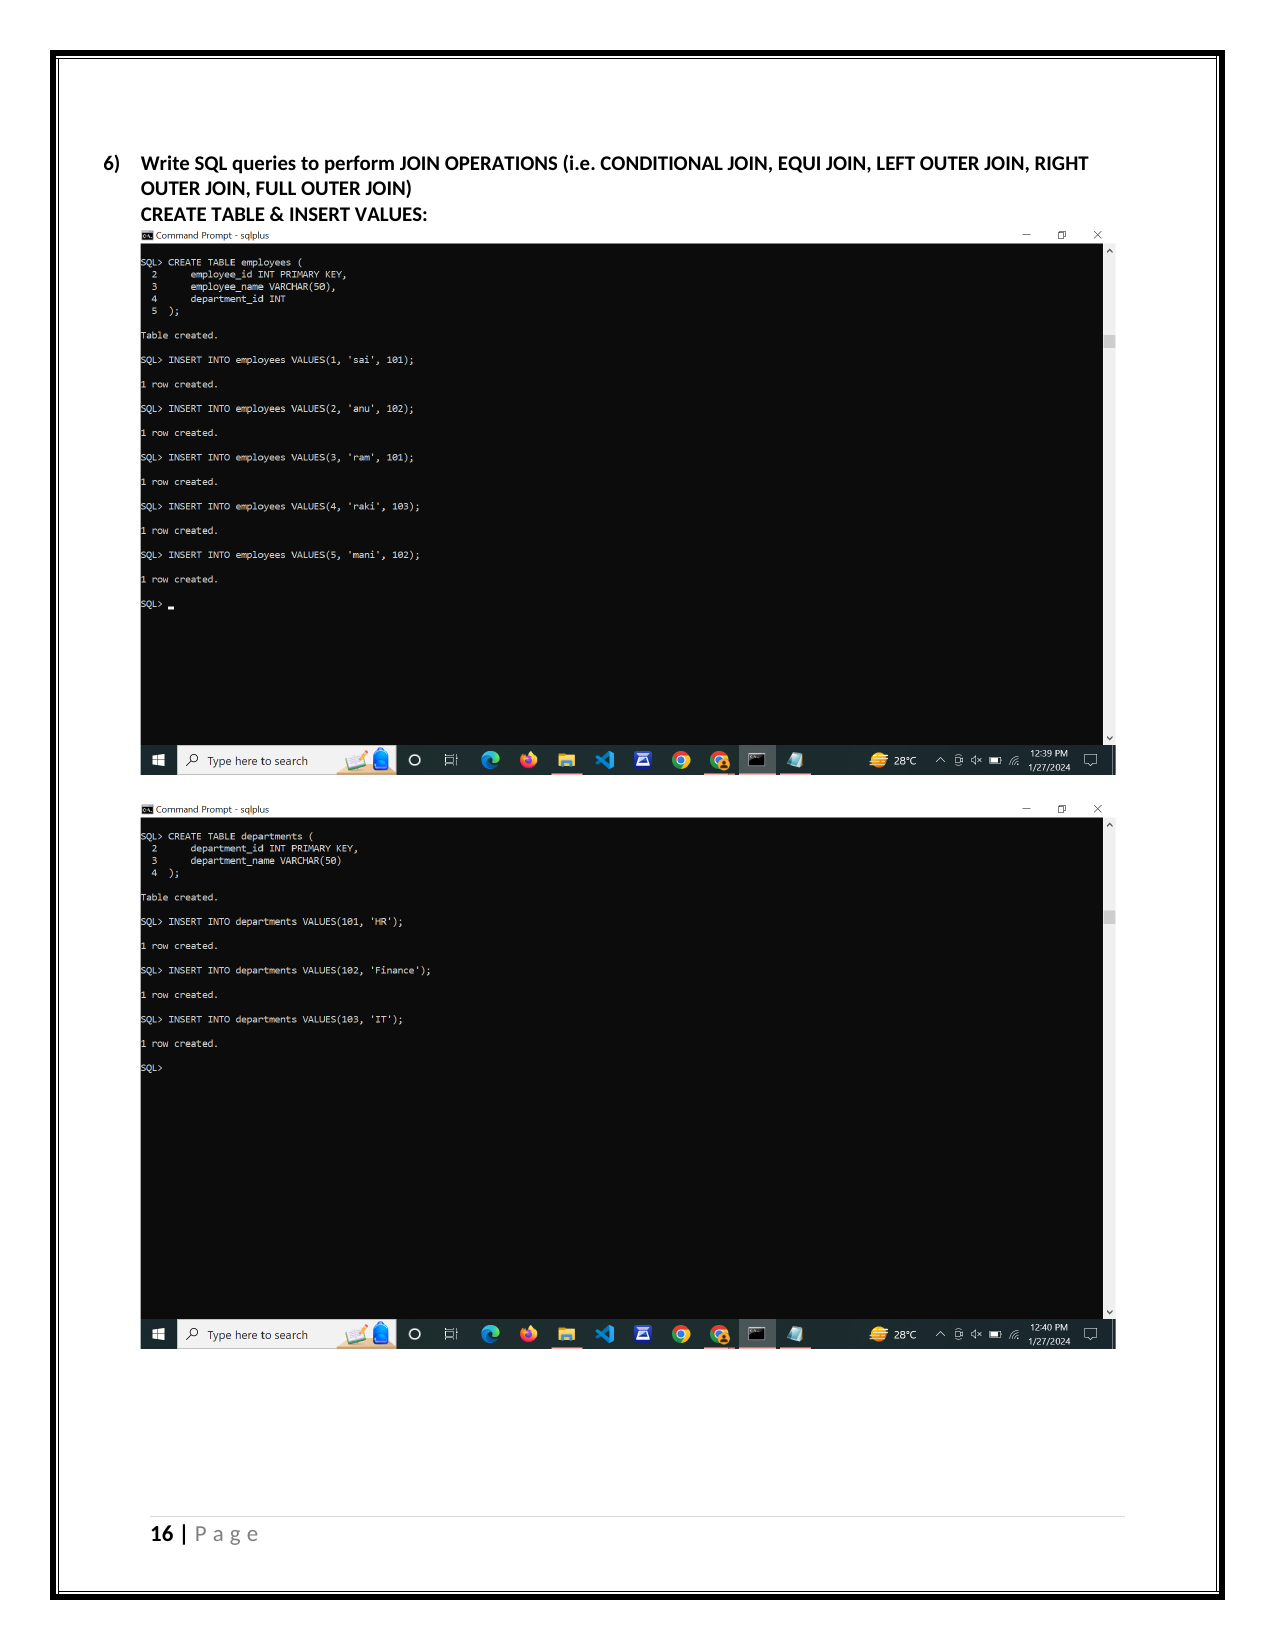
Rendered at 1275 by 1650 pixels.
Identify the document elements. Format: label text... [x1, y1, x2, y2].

text CREATE TABLE & INSERT VALUES: [141, 201, 1125, 226]
picture [140, 800, 1116, 1349]
picture [140, 226, 1116, 775]
list Write SQL queries to perform JOIN OPERATIONS (i.e. CONDITIONAL JOIN, EQUI JOIN, LEFT OUTER JOIN, RIGHT OUTER JOIN, FULL OUTER JOIN) [103, 150, 1125, 201]
